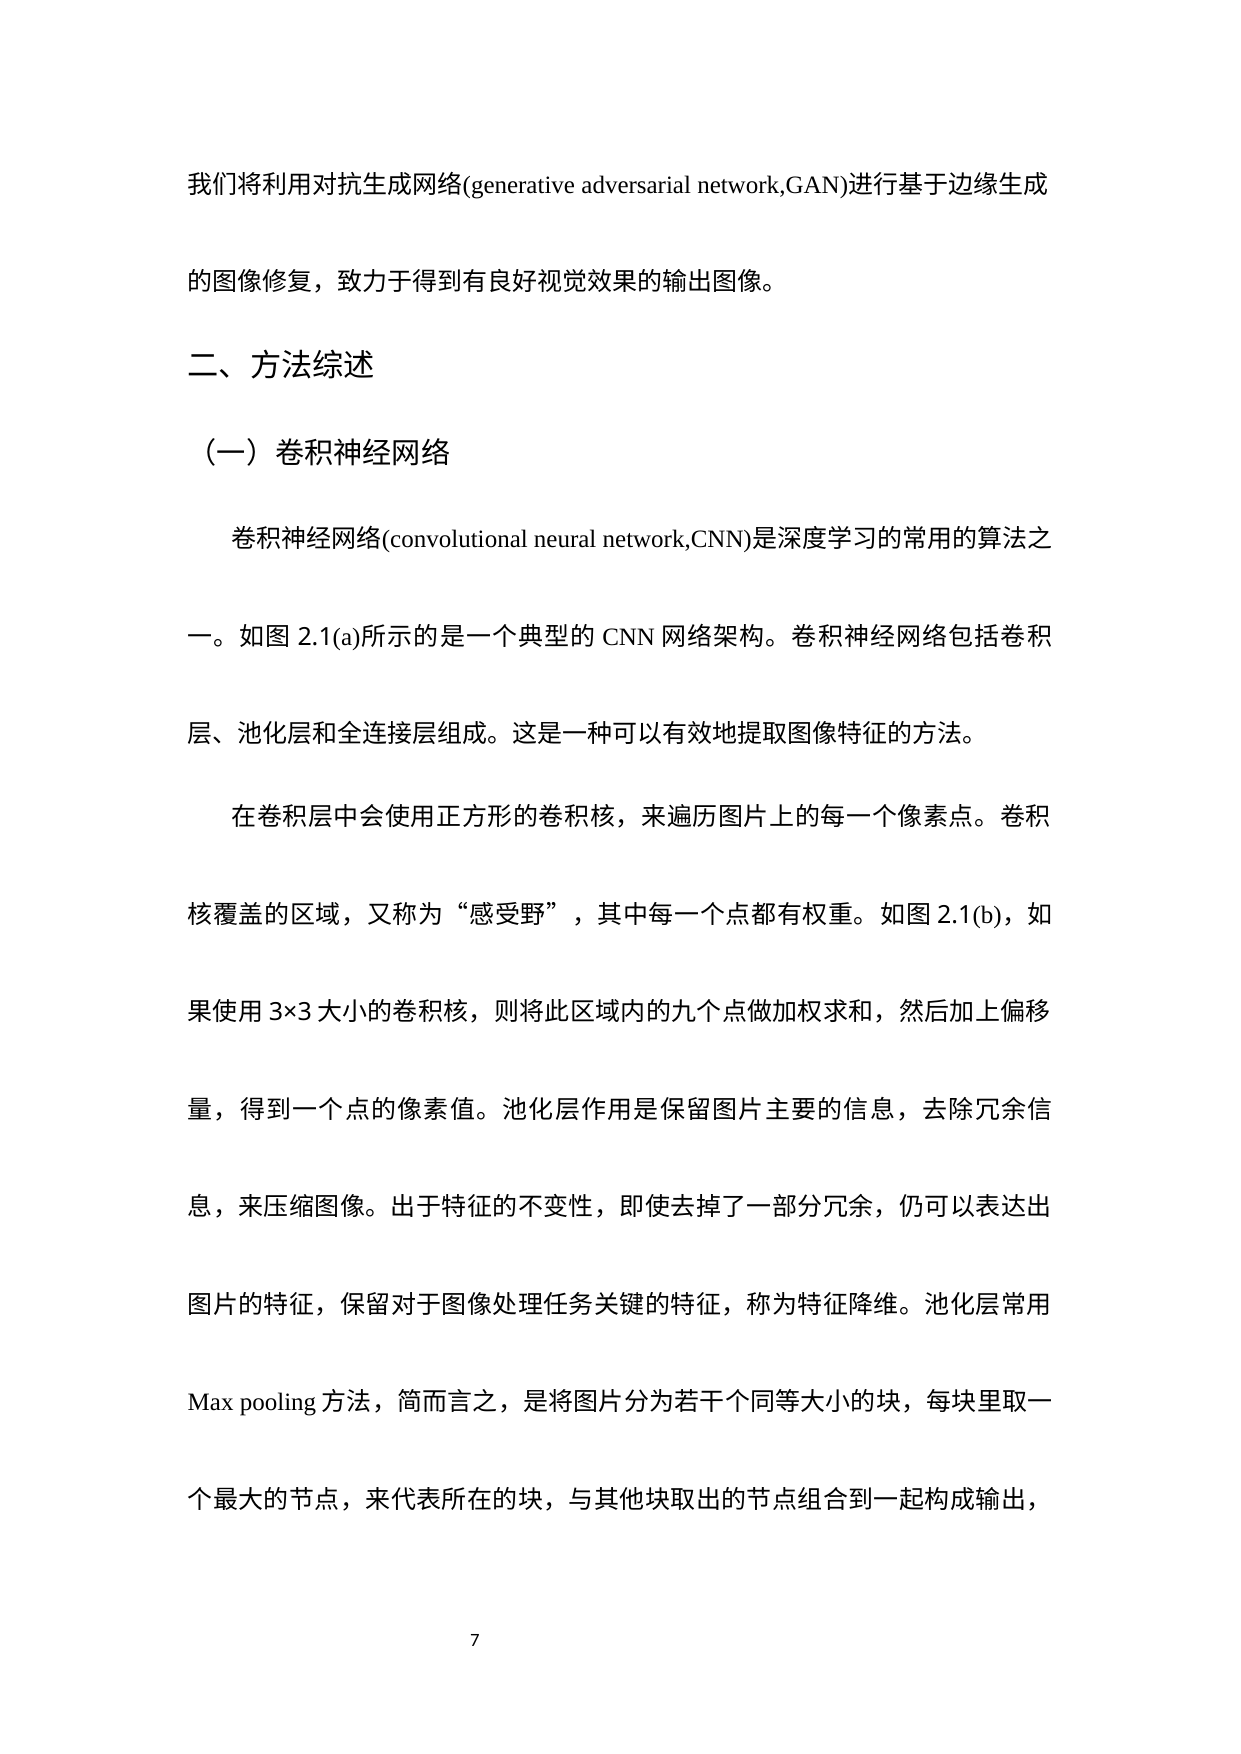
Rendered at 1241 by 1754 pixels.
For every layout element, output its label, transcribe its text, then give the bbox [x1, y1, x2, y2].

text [187, 150, 1053, 312]
text （一）卷积神经网络 [187, 418, 1053, 483]
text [187, 782, 1053, 1530]
text 二、方法综述 [187, 331, 1053, 396]
text 卷积神经网络(convolutional neural network,CNN)是深度学习的常用的算法之一。如图2.1(a)所示的是一个典型的CNN网络架构。卷积神经网络包括卷积层、池化层和全连接层组成。这是一种可以有效地提取图像特征的方法。 [187, 504, 1053, 764]
